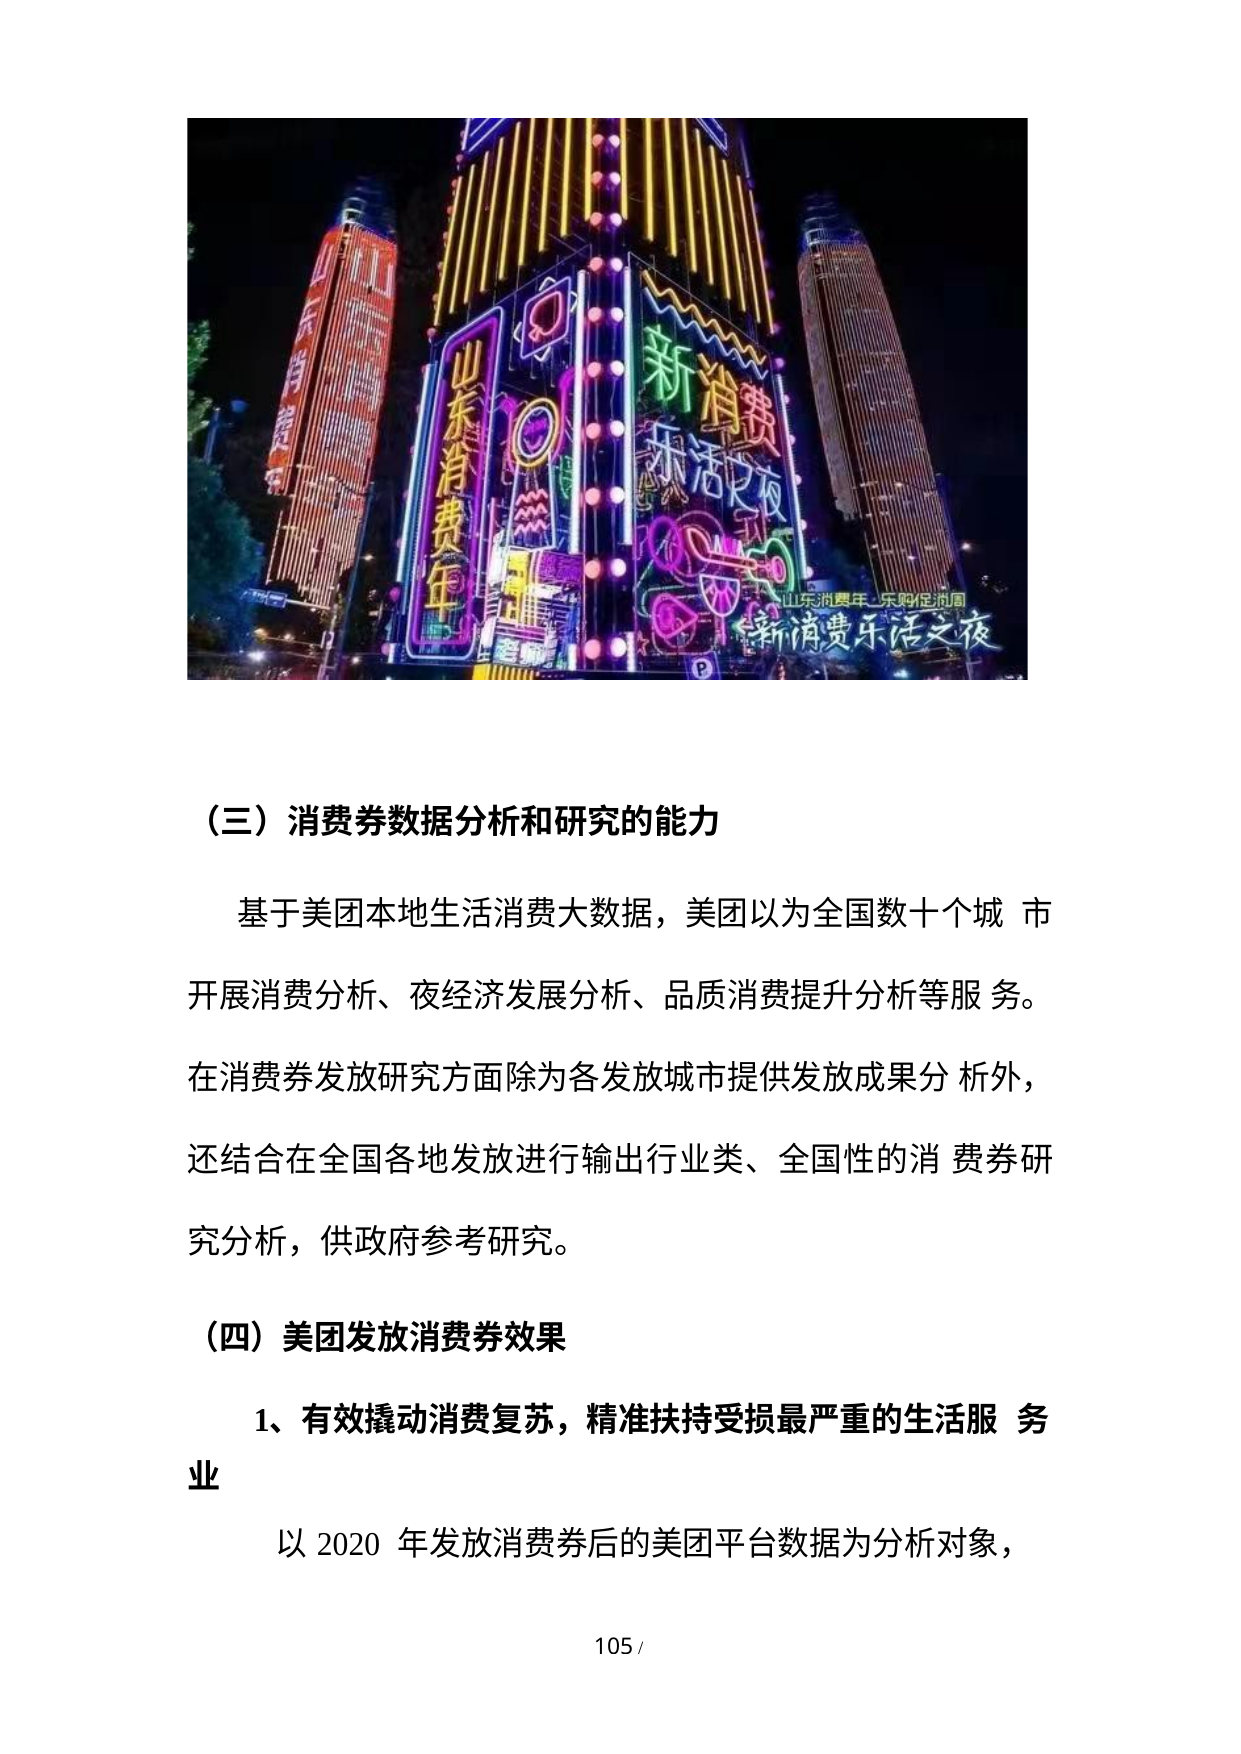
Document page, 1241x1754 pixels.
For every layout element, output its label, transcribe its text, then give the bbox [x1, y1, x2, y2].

text 以 2020 年发放消费券后的美团平台数据为分析对象， [201, 1516, 1105, 1564]
subtitle （三）消费券数据分析和研究的能力 [187, 790, 1173, 845]
subtitle （四）美团发放消费券效果 [187, 1311, 1173, 1359]
text 1、有效撬动消费复苏，精准扶持受损最严重的生活服 务业 [187, 1393, 1053, 1498]
picture [187, 118, 1028, 680]
text 基于美团本地生活消费大数据，美团以为全国数十个城 市开展消费分析、夜经济发展分析、品质消费提升分析等服 务。在消费券发放研究方面除为各发放城市提供发放成果分 析外，还结合在全国各地发放进行输出行业类、全国性的消 费券研究分析，供政府参考研究。 [187, 887, 1053, 1263]
